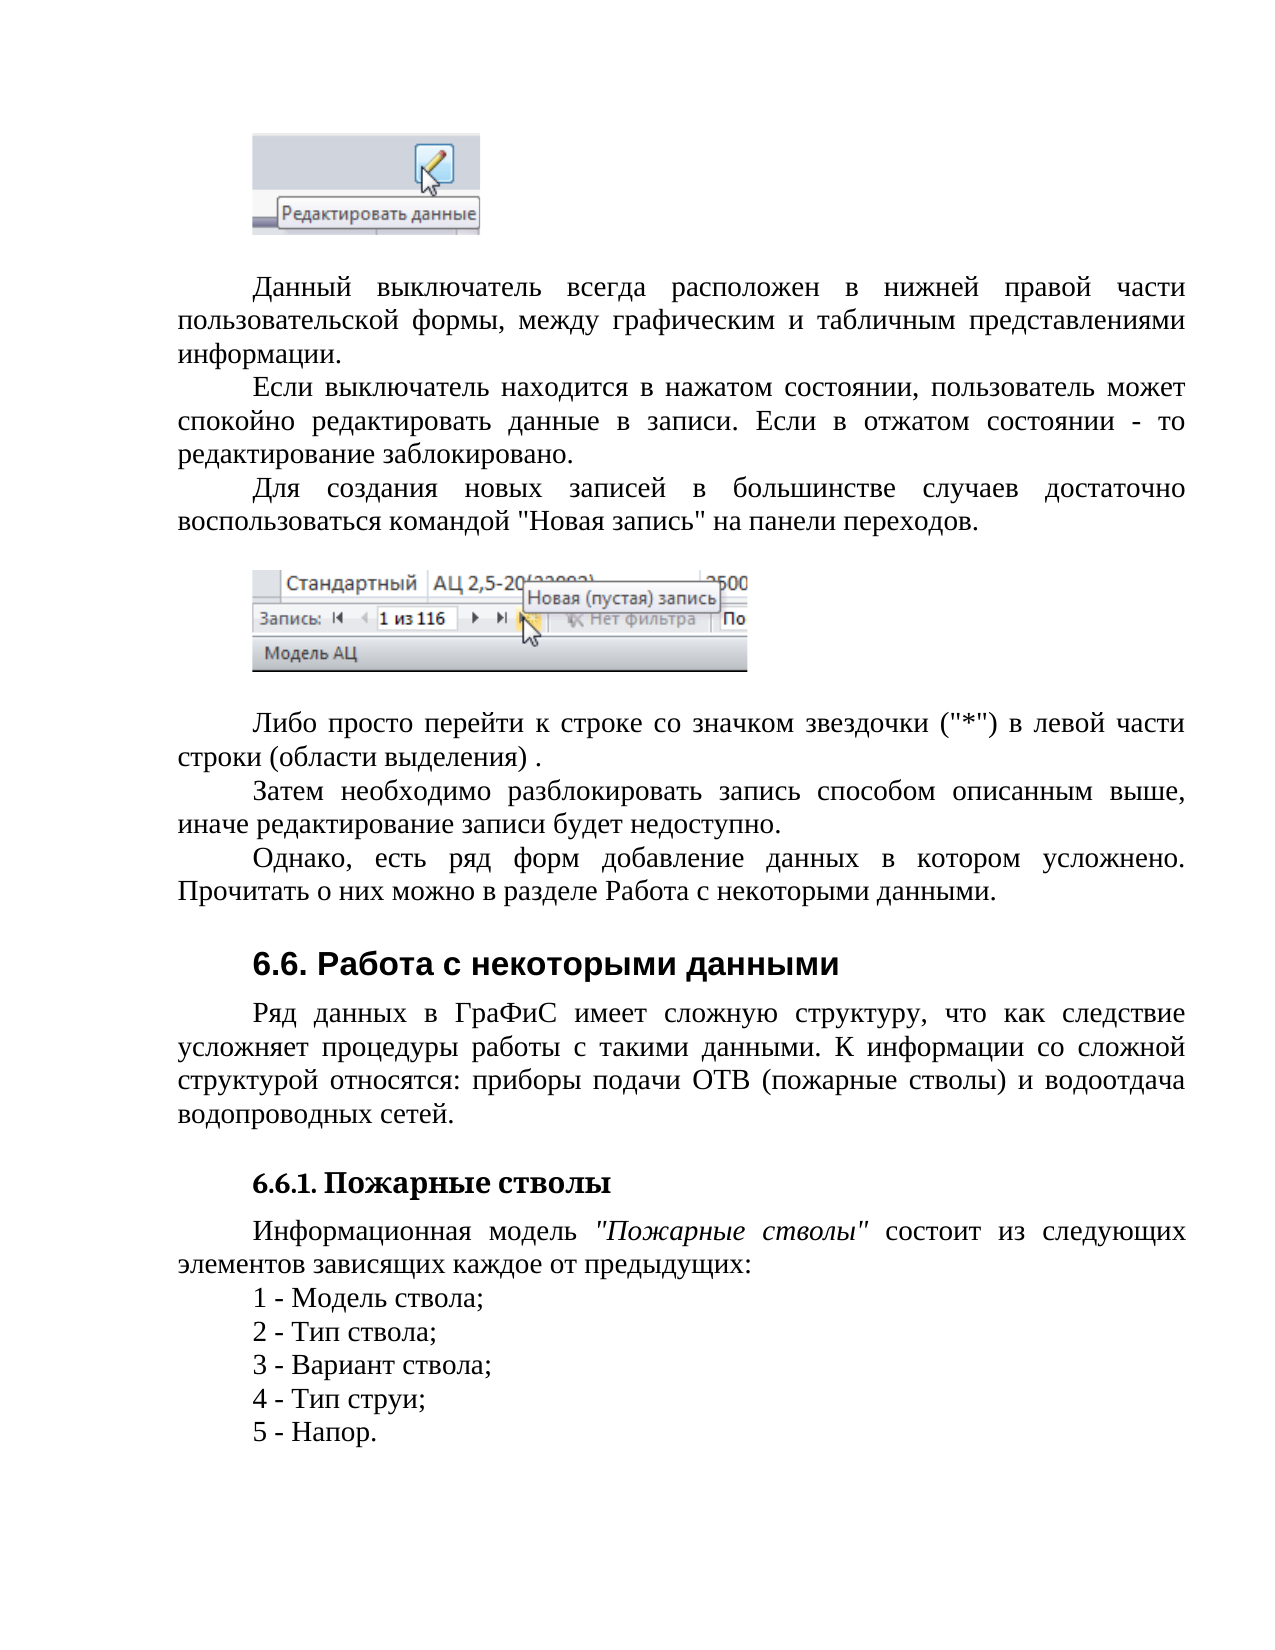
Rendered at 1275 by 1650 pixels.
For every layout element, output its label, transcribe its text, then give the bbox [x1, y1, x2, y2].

text 3 - Вариант ствола; [177, 1347, 1186, 1381]
text 4 - Тип струи; [177, 1381, 1186, 1414]
text Затем необходимо разблокировать запись способом описанным выше, иначе редактирование записи будет недоступно. [177, 773, 1186, 840]
text Однако, есть ряд форм добавление данных в котором усложнено. Прочитать о них можно в разделе Работа с некоторыми данными. [177, 840, 1186, 907]
subtitle 6.6. Работа с некоторыми данными [177, 944, 1186, 983]
picture [252, 570, 748, 672]
text 1 - Модель ствола; [177, 1280, 1186, 1314]
text 5 - Напор. [177, 1414, 1186, 1448]
picture [252, 133, 481, 235]
text Либо просто перейти к строке со значком звездочки ("*") в левой части строки (области выделения) . [177, 706, 1186, 773]
text Для создания новых записей в большинстве случаев достаточно воспользоваться командой "Новая запись" на панели переходов. [177, 470, 1186, 537]
text Ряд данных в ГраФиС имеет сложную структуру, что как следствие усложняет процедуры работы с такими данными. К информации со сложной структурой относятся: приборы подачи ОТВ (пожарные стволы) и водоотдача водопроводных сетей. [177, 995, 1186, 1129]
text Если выключатель находится в нажатом состоянии, пользователь может спокойно редактировать данные в записи. Если в отжатом состоянии - то редактирование заблокировано. [177, 369, 1186, 470]
text Информационная модель "Пожарные стволы" состоит из следующих элементов зависящих каждое от предыдущих: [177, 1213, 1186, 1280]
text 2 - Тип ствола; [177, 1314, 1186, 1347]
subtitle 6.6.1. Пожарные стволы [177, 1167, 1186, 1201]
text Данный выключатель всегда расположен в нижней правой части пользовательской формы, между графическим и табличным представлениями информации. [177, 269, 1186, 369]
